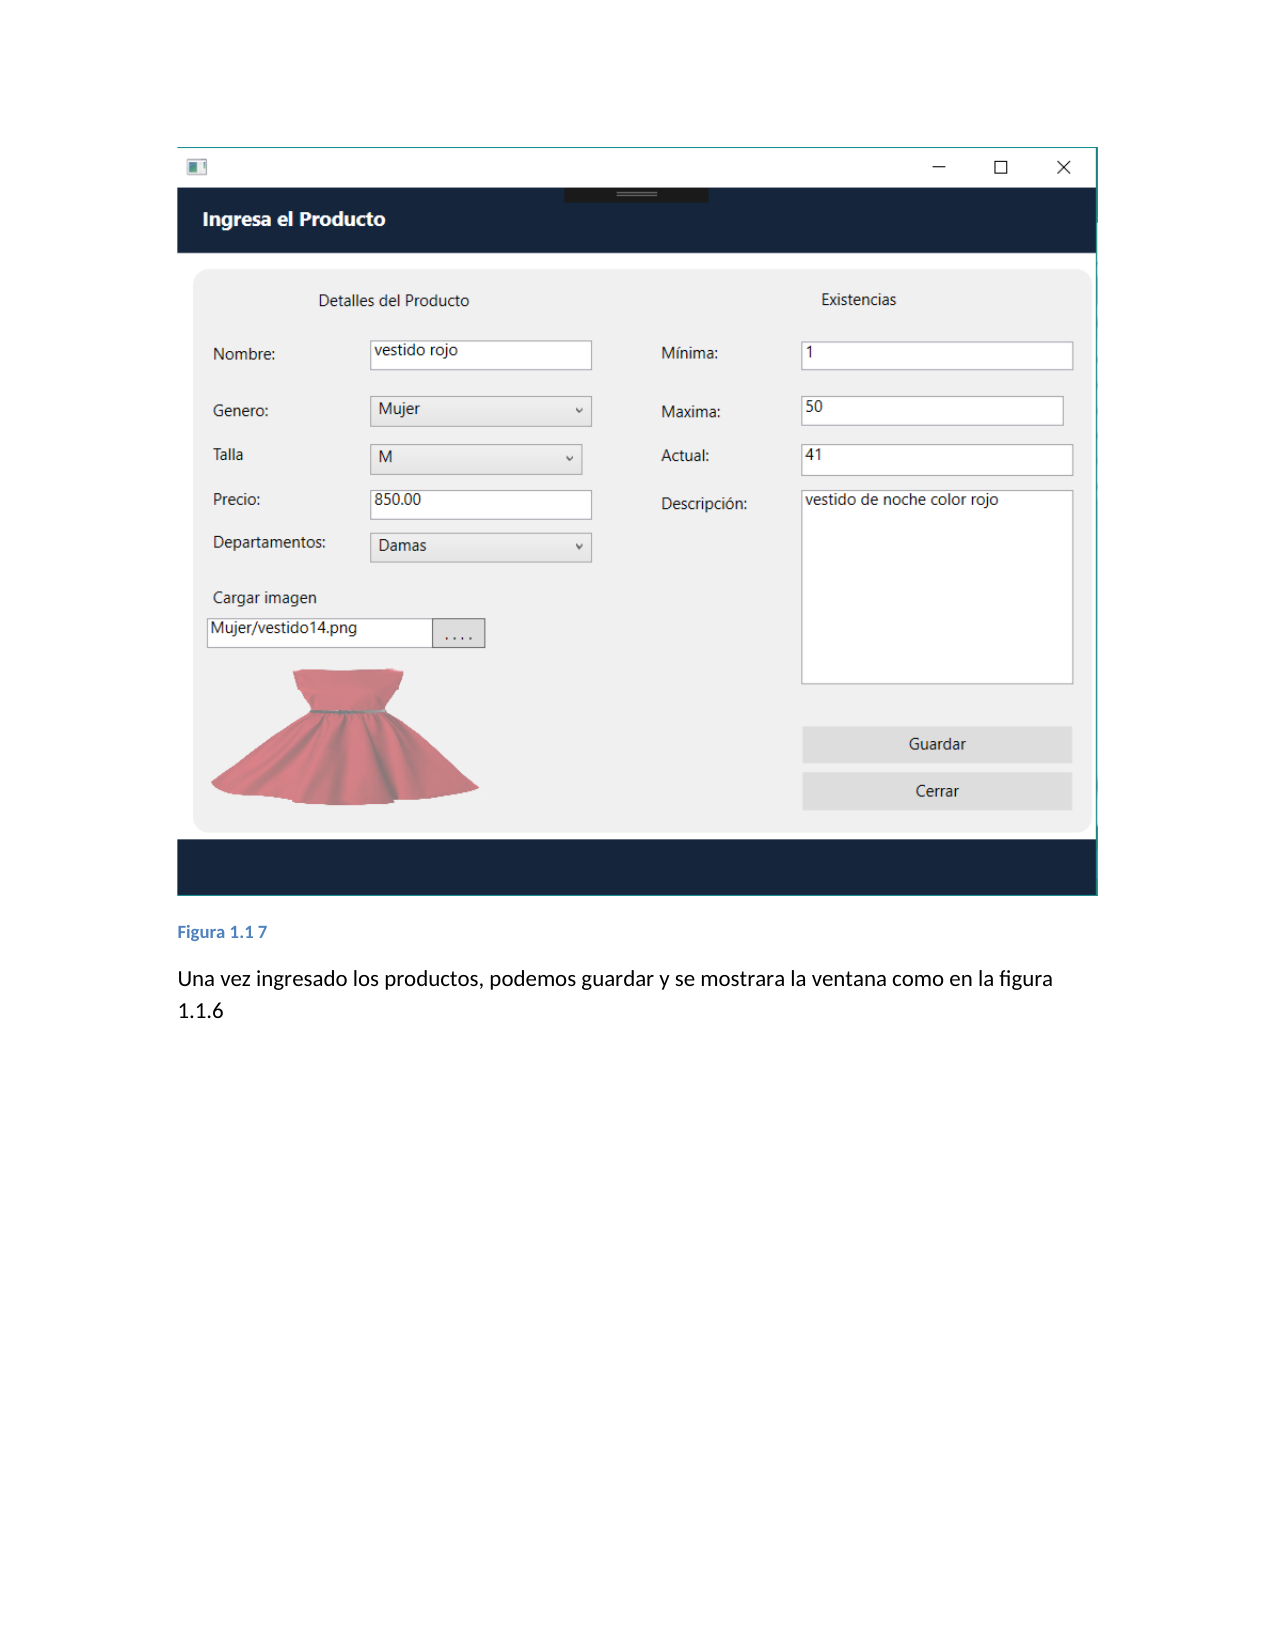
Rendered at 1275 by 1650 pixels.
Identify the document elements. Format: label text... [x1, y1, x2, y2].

picture [177, 147, 1098, 896]
text Una vez ingresado los productos, podemos guardar y se mostrara la ventana como en la figura 1.1.6 [177, 964, 1098, 1024]
text Figura 1.1 7 [177, 920, 1098, 943]
